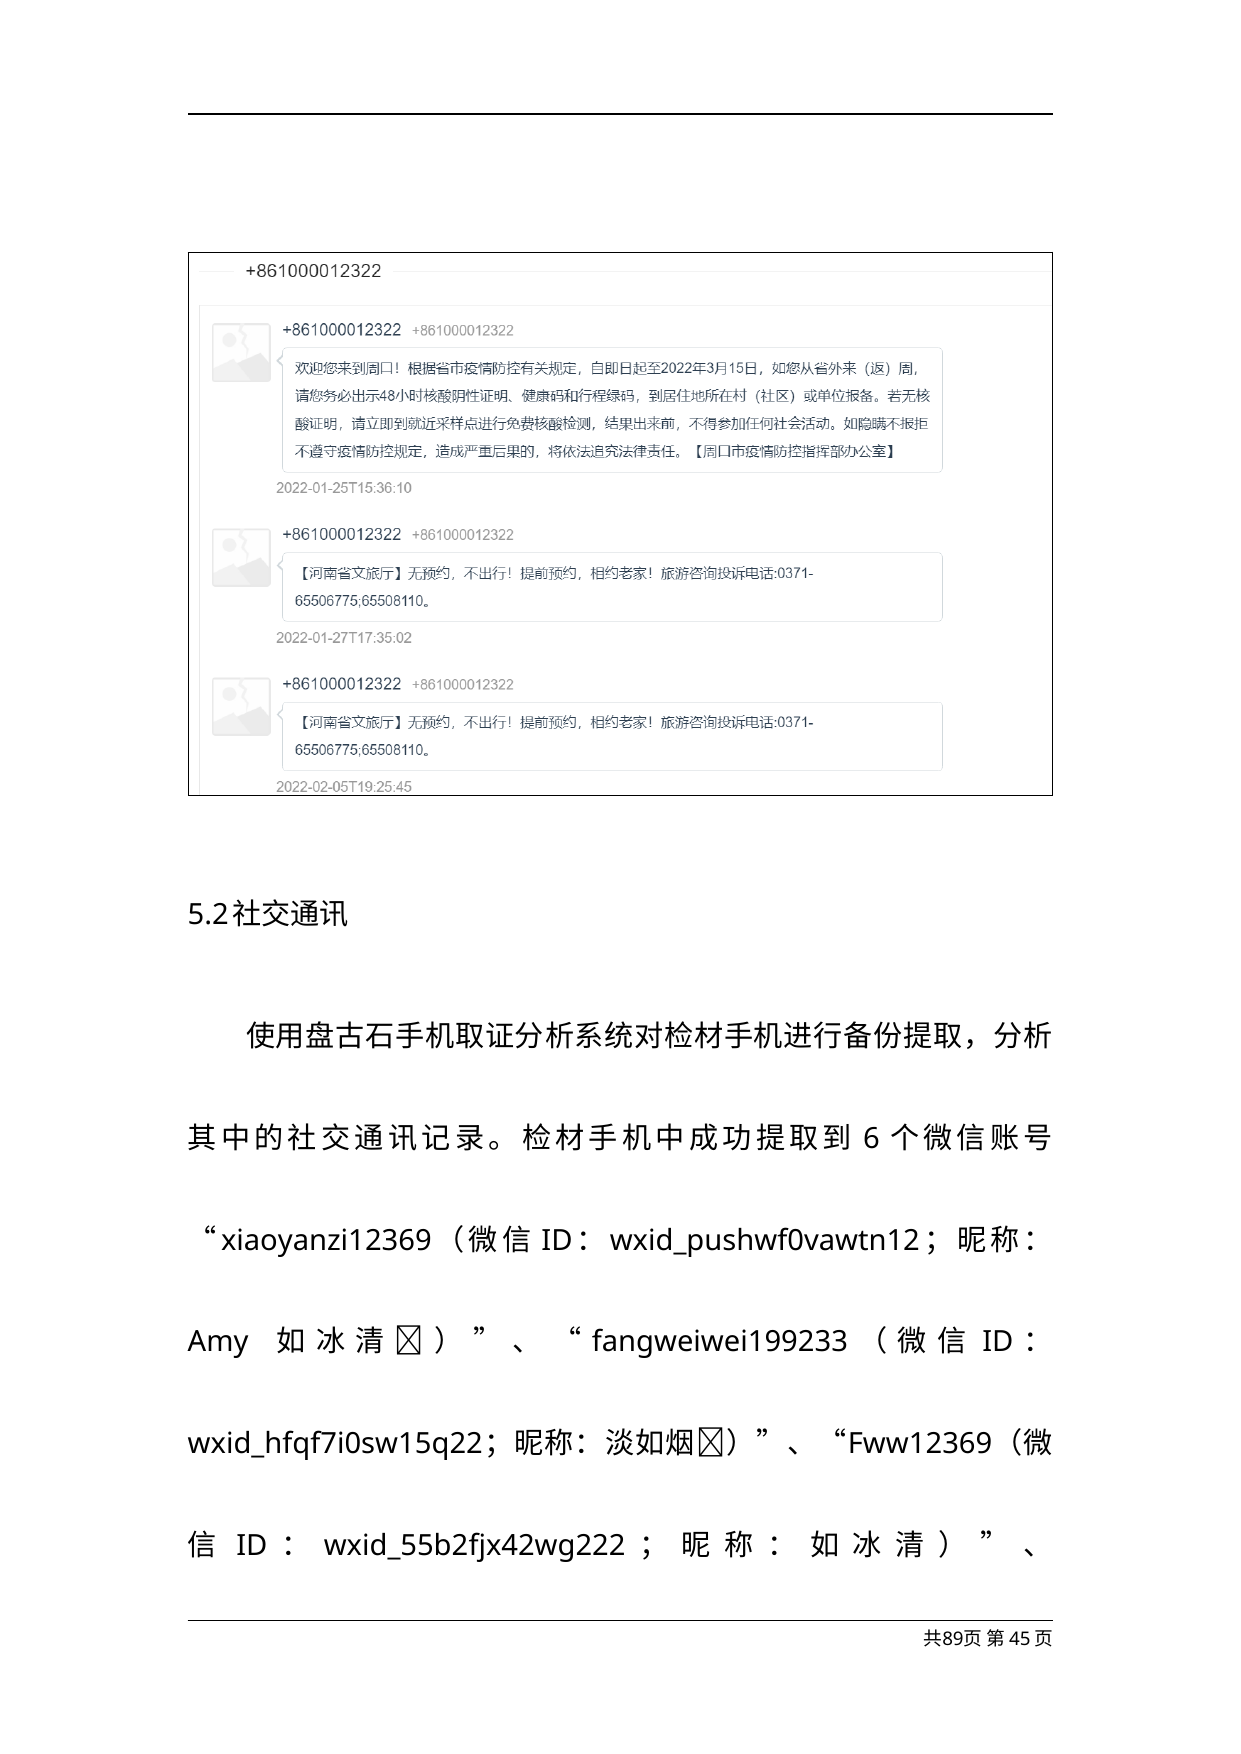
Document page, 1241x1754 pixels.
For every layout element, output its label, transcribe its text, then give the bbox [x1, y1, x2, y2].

text 社交通讯 [187, 878, 1053, 946]
picture [189, 253, 1052, 795]
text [187, 999, 1053, 1577]
